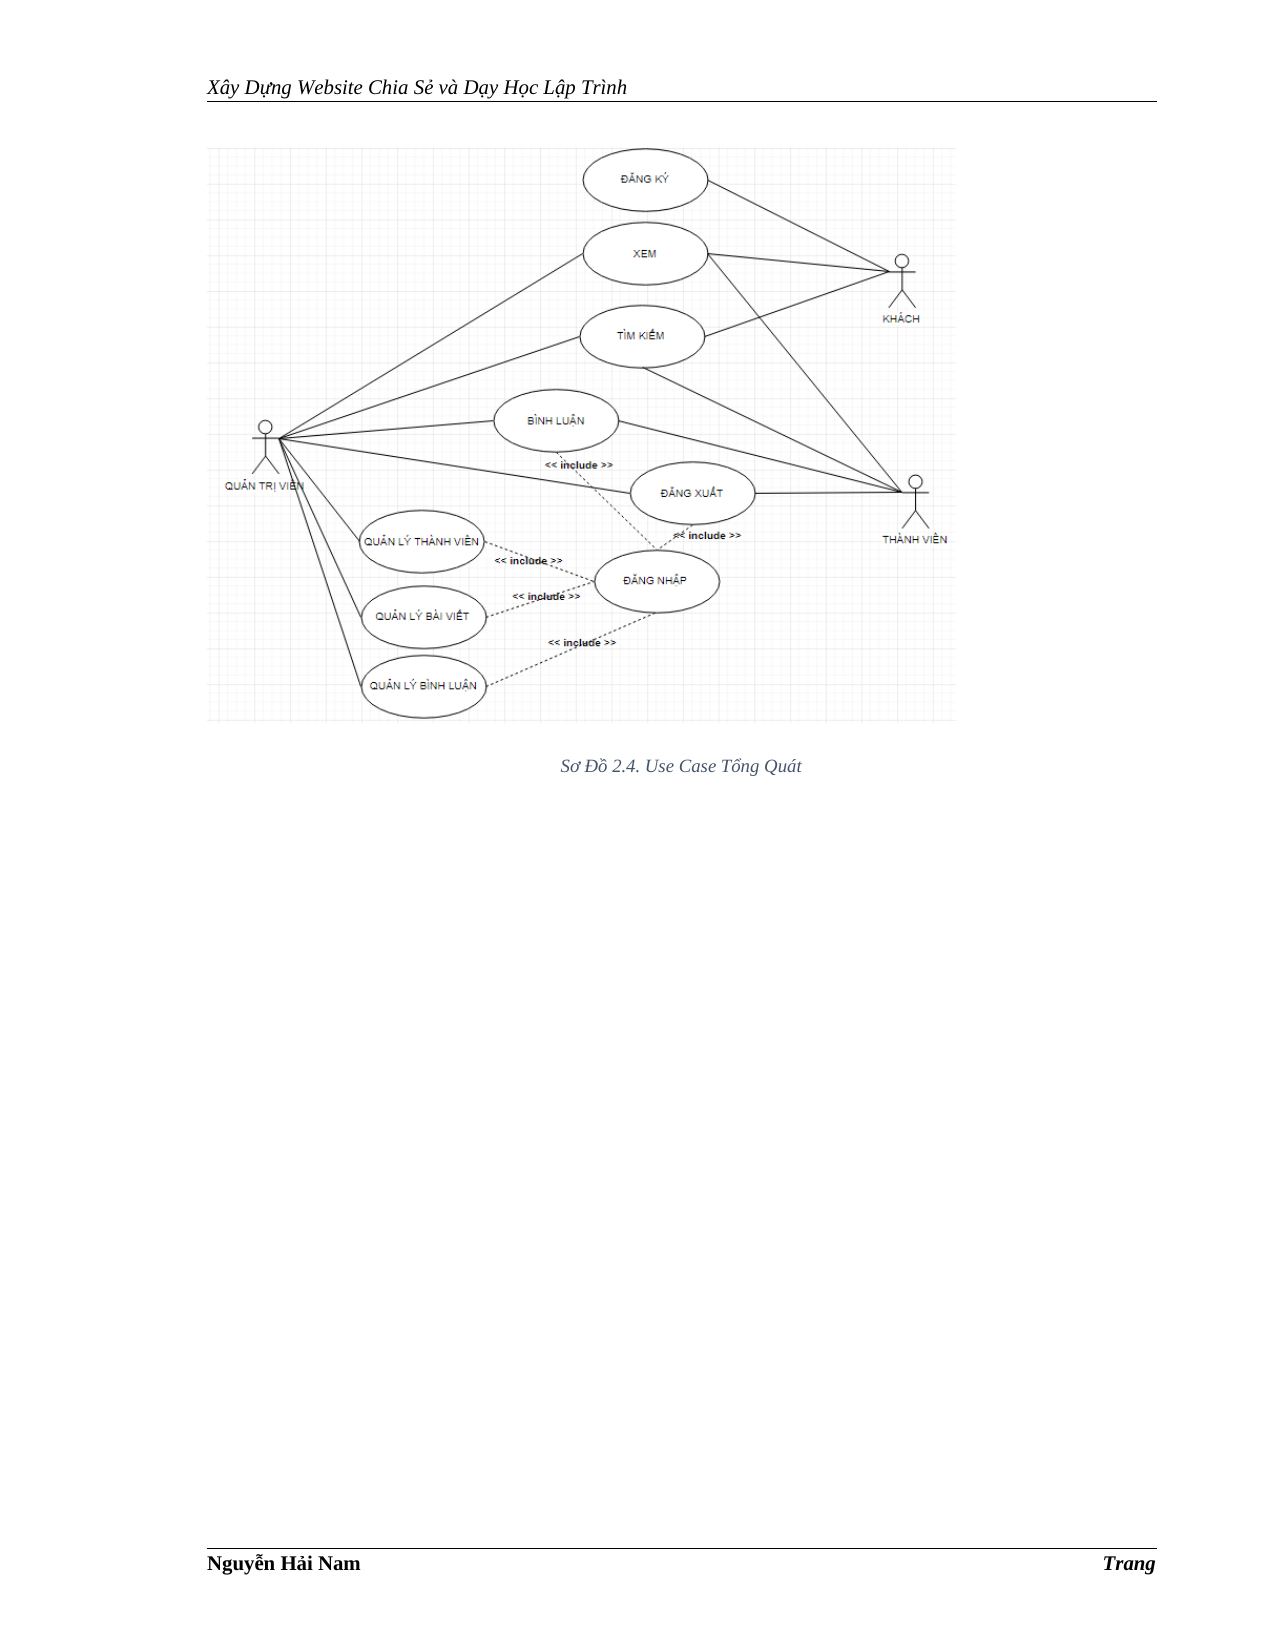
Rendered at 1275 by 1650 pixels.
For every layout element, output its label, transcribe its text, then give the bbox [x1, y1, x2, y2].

text Sơ Đồ 2.4. Use Case Tổng Quát [207, 755, 1157, 776]
picture [206, 147, 956, 723]
